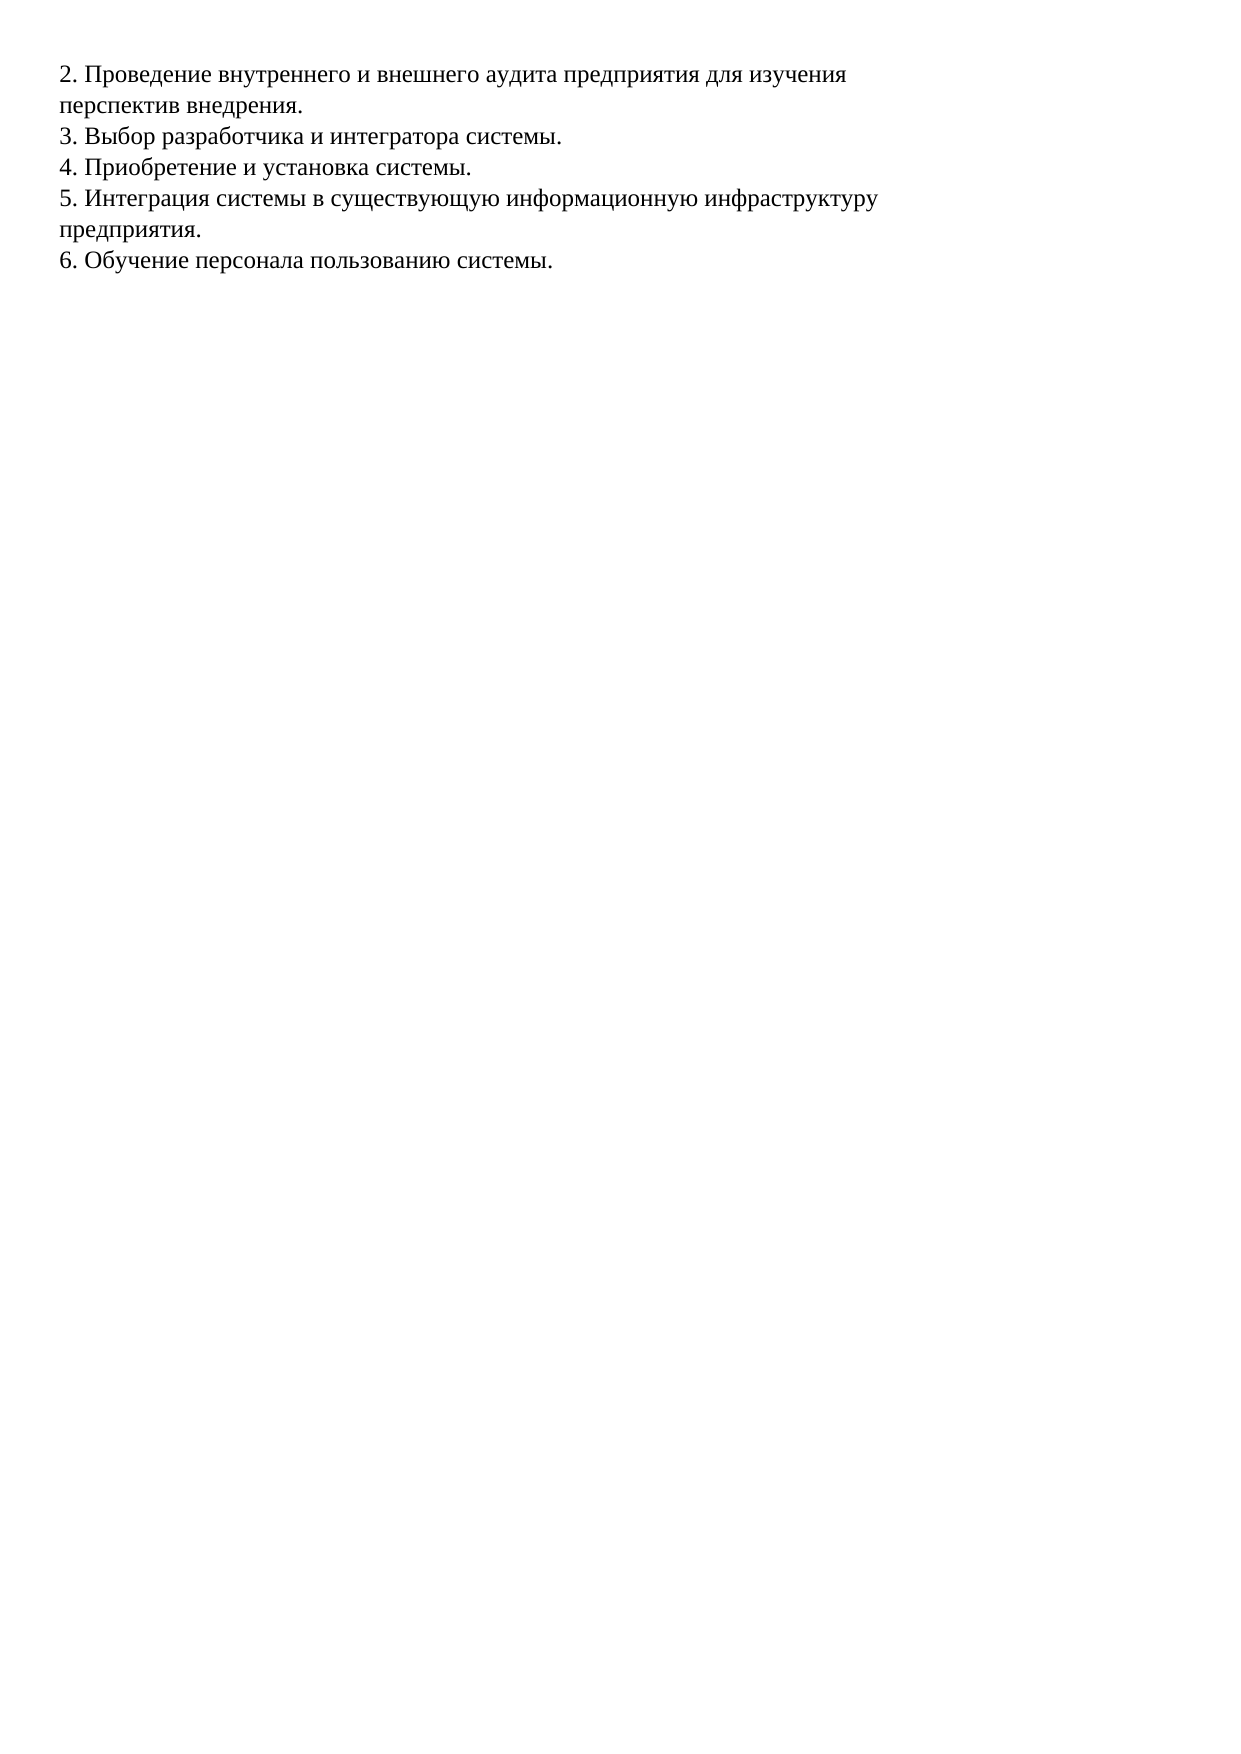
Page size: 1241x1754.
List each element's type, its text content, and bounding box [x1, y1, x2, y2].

text перспектив внедрения. [59, 90, 1181, 119]
text 6. Обучение персонала пользованию системы. [59, 245, 1181, 274]
text 3. Выбор разработчика и интегратора системы. [59, 121, 1181, 150]
text 5. Интеграция системы в существующую информационную инфраструктуру [59, 183, 1181, 212]
text 2. Проведение внутреннего и внешнего аудита предприятия для изучения [59, 59, 1181, 88]
text 4. Приобретение и установка системы. [59, 152, 1181, 181]
text предприятия. [59, 214, 1181, 243]
